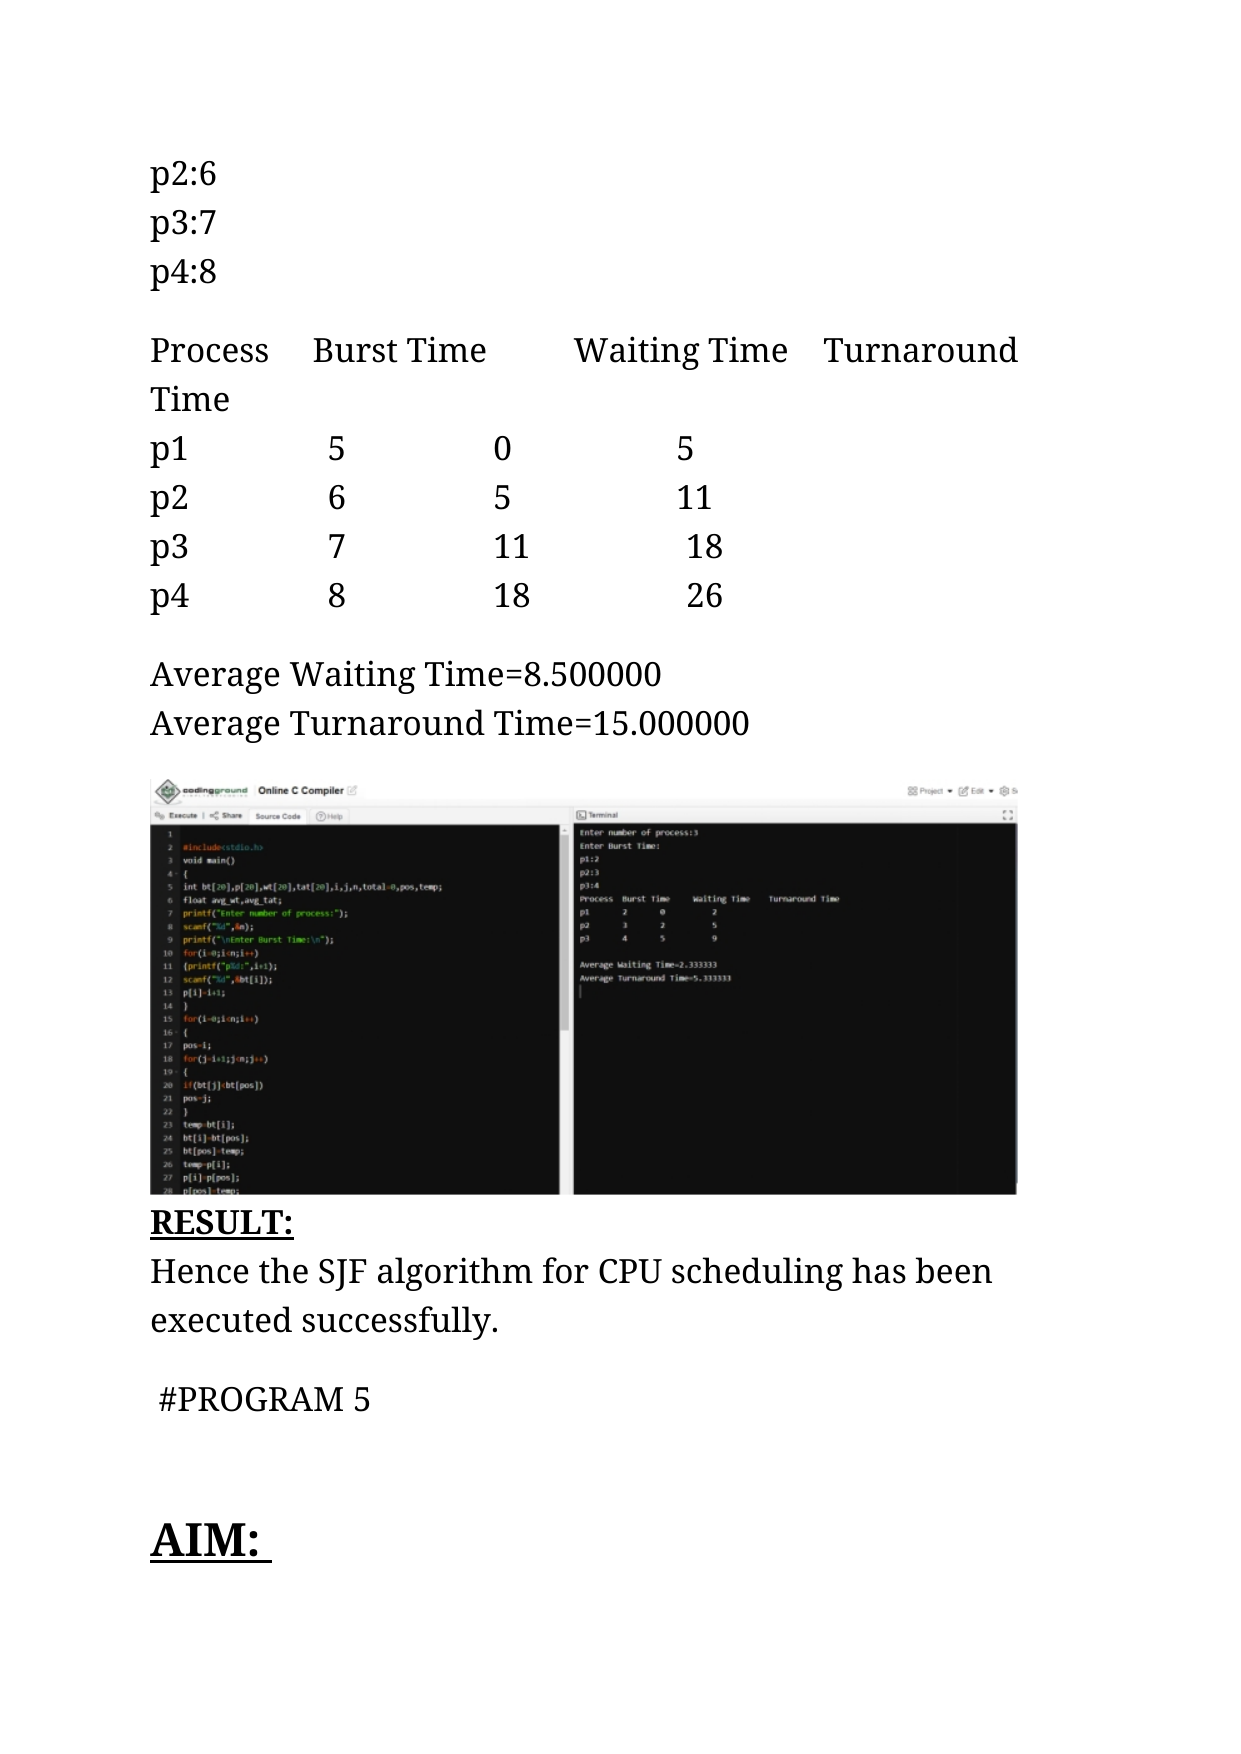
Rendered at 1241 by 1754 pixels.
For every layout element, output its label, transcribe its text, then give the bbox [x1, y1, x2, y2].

text Hence the SJF algorithm for CPU scheduling has been executed successfully. [150, 1248, 1090, 1342]
text Process Burst Time Waiting Time Turnaround Time [150, 327, 1090, 421]
text RESULT: [150, 1199, 1090, 1244]
text Average Waiting Time=8.500000 [150, 651, 1090, 696]
picture [150, 779, 1018, 1196]
text AIM: [150, 1507, 1090, 1570]
text p4:8 [150, 248, 1090, 293]
text p3:7 [150, 199, 1090, 244]
text Average Turnaround Time=15.000000 [150, 700, 1090, 745]
text p3 7 11 18 [150, 523, 1090, 568]
text p2:6 [150, 150, 1090, 195]
text p1 5 0 5 [150, 425, 1090, 470]
text #PROGRAM 5 [150, 1376, 1090, 1421]
text p4 8 18 26 [150, 572, 1090, 617]
text p2 6 5 11 [150, 474, 1090, 519]
